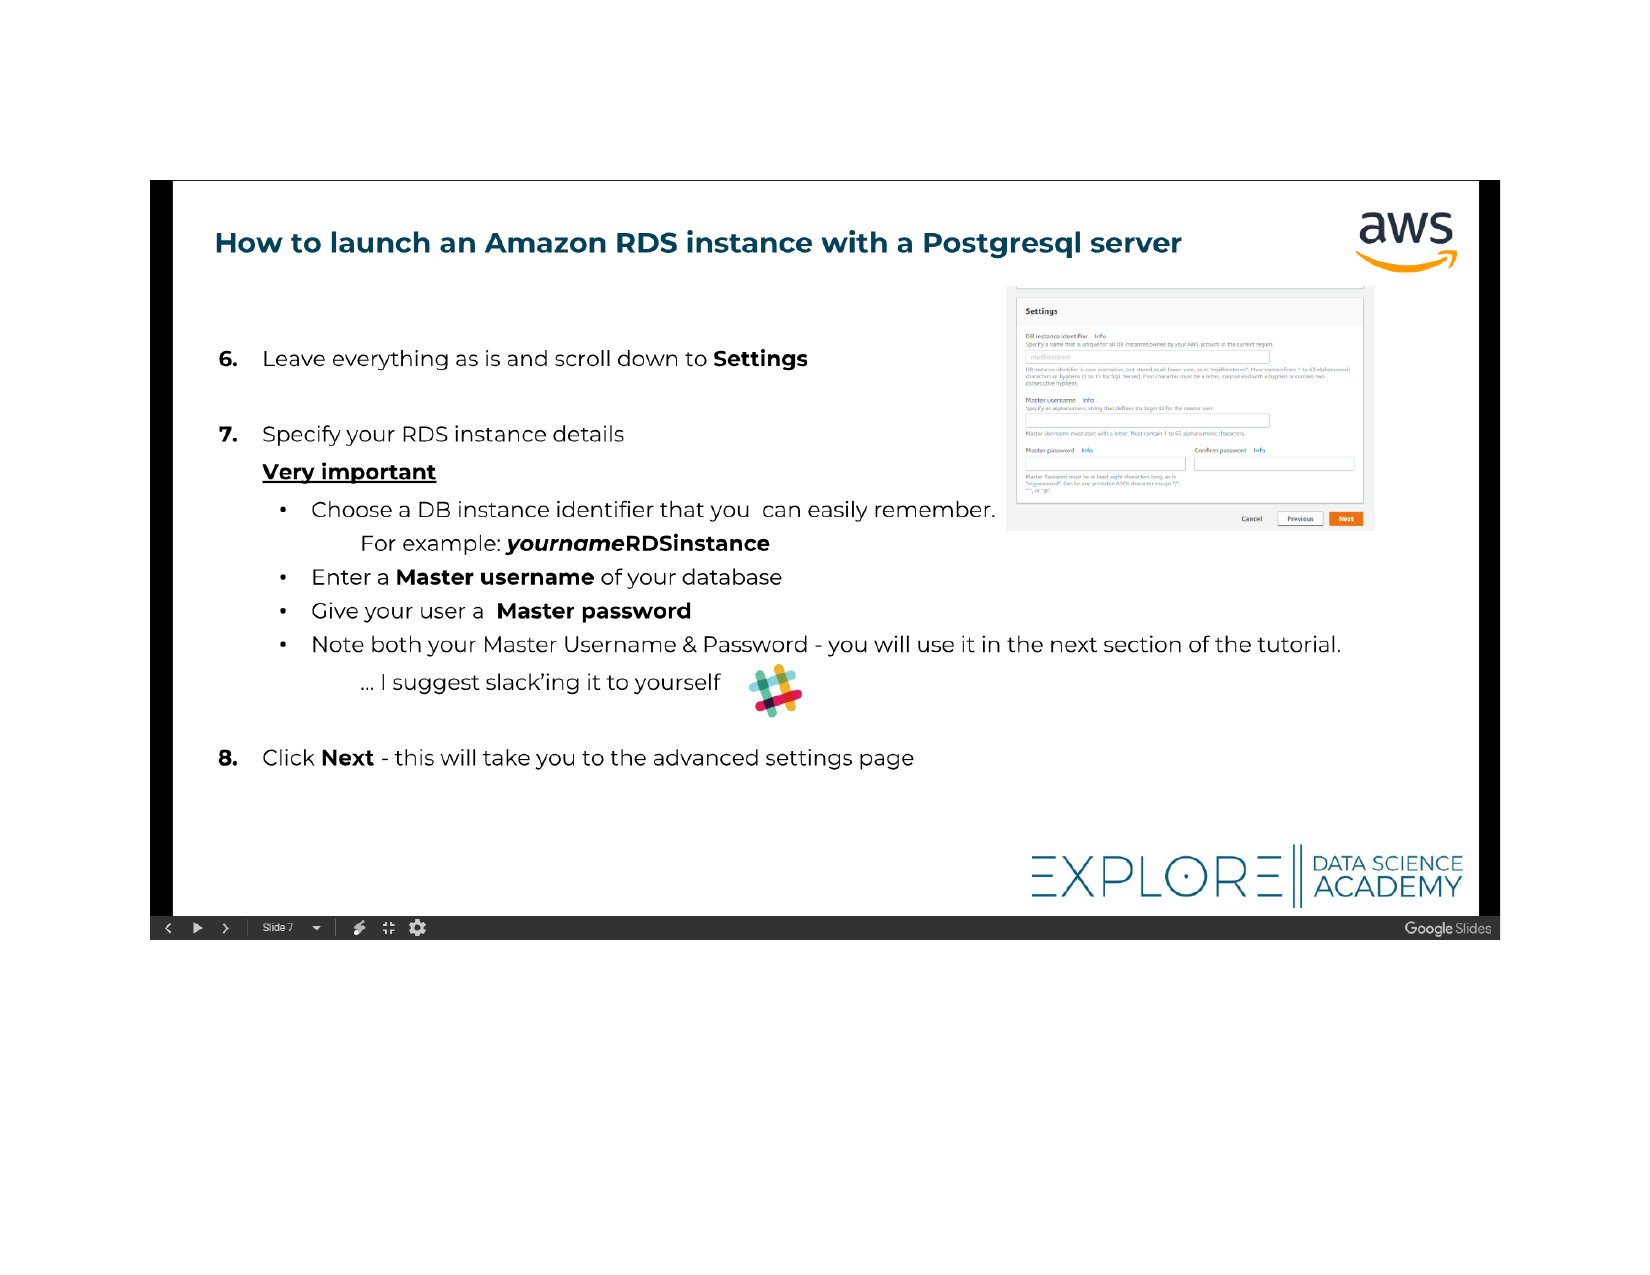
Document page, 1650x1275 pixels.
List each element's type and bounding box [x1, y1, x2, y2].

picture [150, 180, 1500, 940]
